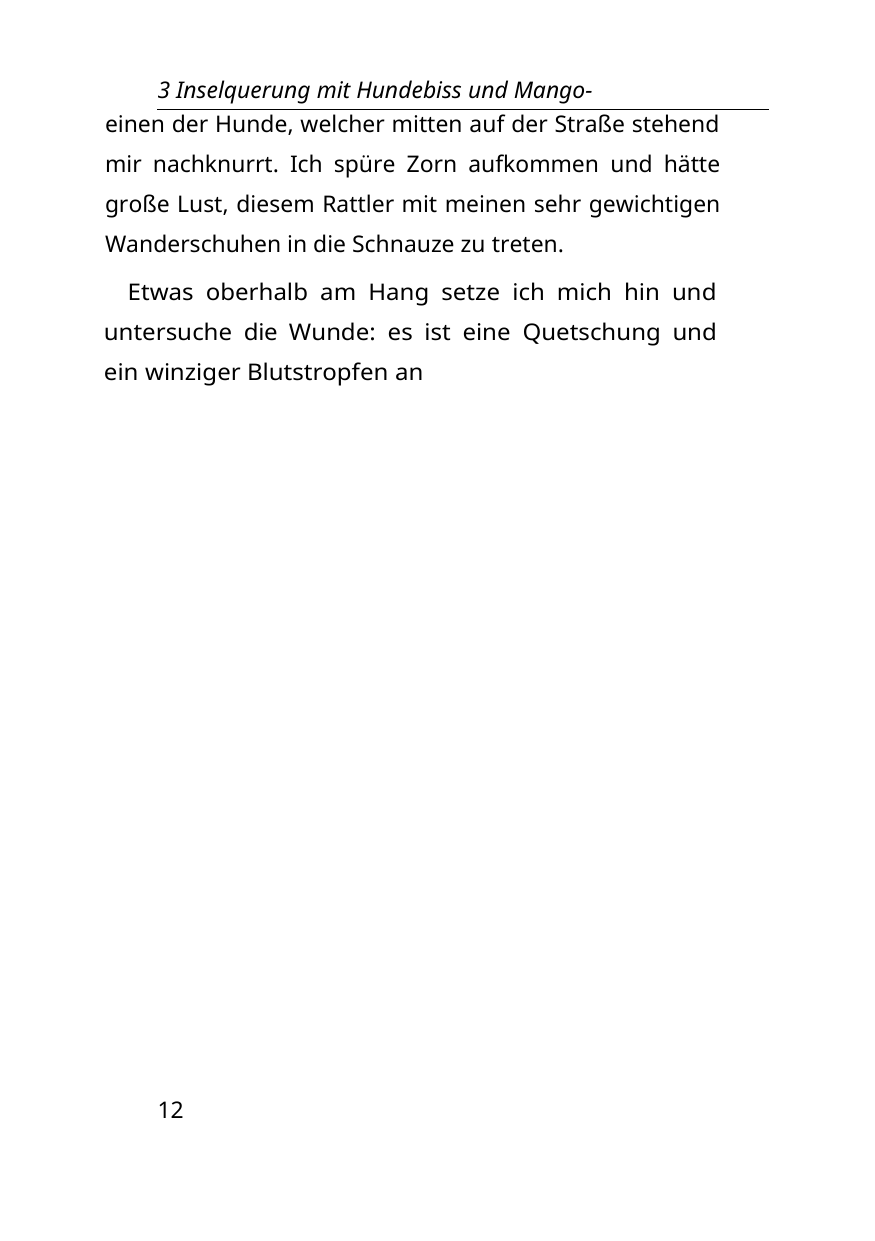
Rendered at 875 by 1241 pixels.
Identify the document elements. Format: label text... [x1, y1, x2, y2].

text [105, 108, 721, 259]
text Etwas oberhalb am Hang setze ich mich hin und untersuche die Wunde: es ist eine Quetschung und ein winziger Blutstropfen an [104, 276, 717, 387]
